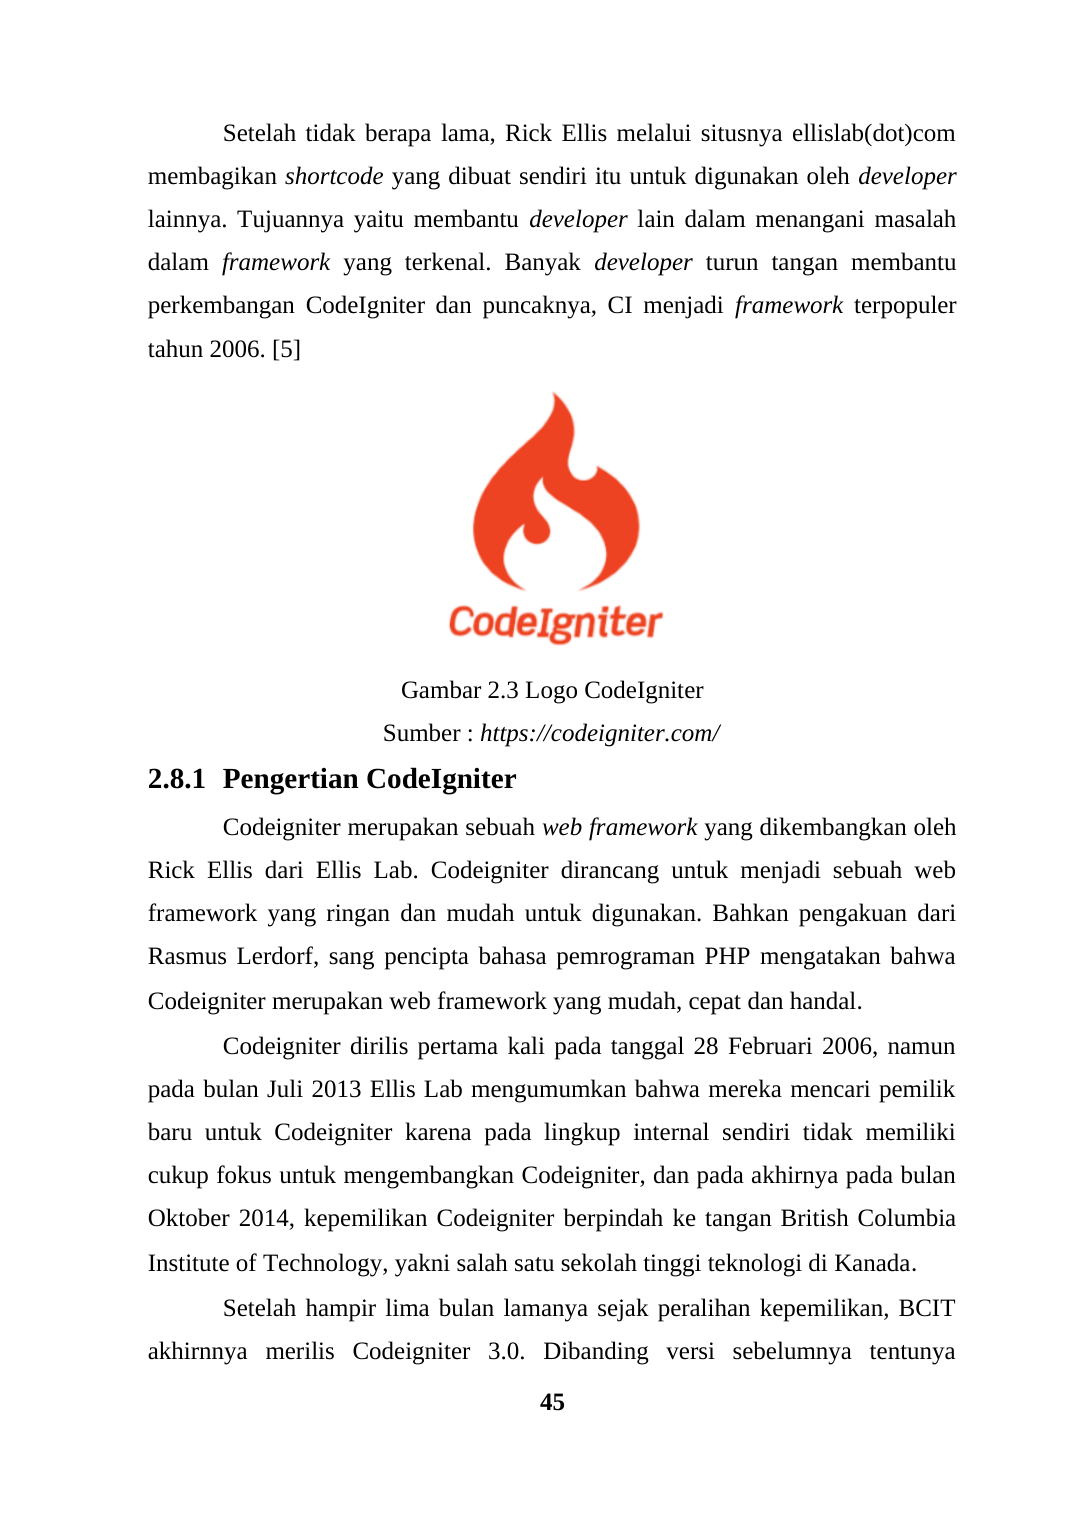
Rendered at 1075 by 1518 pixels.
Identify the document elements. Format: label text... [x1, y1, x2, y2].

list Sumber : https://codeigniter.com/ [148, 718, 957, 747]
list Setelah tidak berapa lama, Rick Ellis melalui situsnya ellislab(dot)com membagikan shortcode yang dibuat sendiri itu untuk digunakan oleh developer lainnya. Tujuannya yaitu membantu developer lain dalam menangani masalah dalam framework yang terkenal. Banyak developer turun tangan membantu perkembangan CodeIgniter dan puncaknya, CI menjadi framework terpopuler tahun 2006. [5] [148, 118, 957, 362]
list Codeigniter dirilis pertama kali pada tanggal 28 Februari 2006, namun pada bulan Juli 2013 Ellis Lab mengumumkan bahwa mereka mencari pemilik baru untuk Codeigniter karena pada lingkup internal sendiri tidak memiliki cukup fokus untuk mengembangkan Codeigniter, dan pada akhirnya pada bulan Oktober 2014, kepemilikan Codeigniter berpindah ke tangan British Columbia Institute of Technology, yakni salah satu sekolah tinggi teknologi di Kanada. [148, 1031, 957, 1278]
list Pengertian CodeIgniter [148, 761, 957, 795]
list Gambar 2.3 Logo CodeIgniter [148, 675, 957, 704]
list Codeigniter merupakan sebuah web framework yang dikembangkan oleh Rick Ellis dari Ellis Lab. Codeigniter dirancang untuk menjadi sebuah web framework yang ringan dan mudah untuk digunakan. Bahkan pengakuan dari Rasmus Lerdorf, sang pencipta bahasa pemrograman PHP mengatakan bahwa Codeigniter merupakan web framework yang mudah, cepat dan handal. [148, 812, 957, 1016]
picture [394, 376, 711, 662]
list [148, 1293, 957, 1365]
